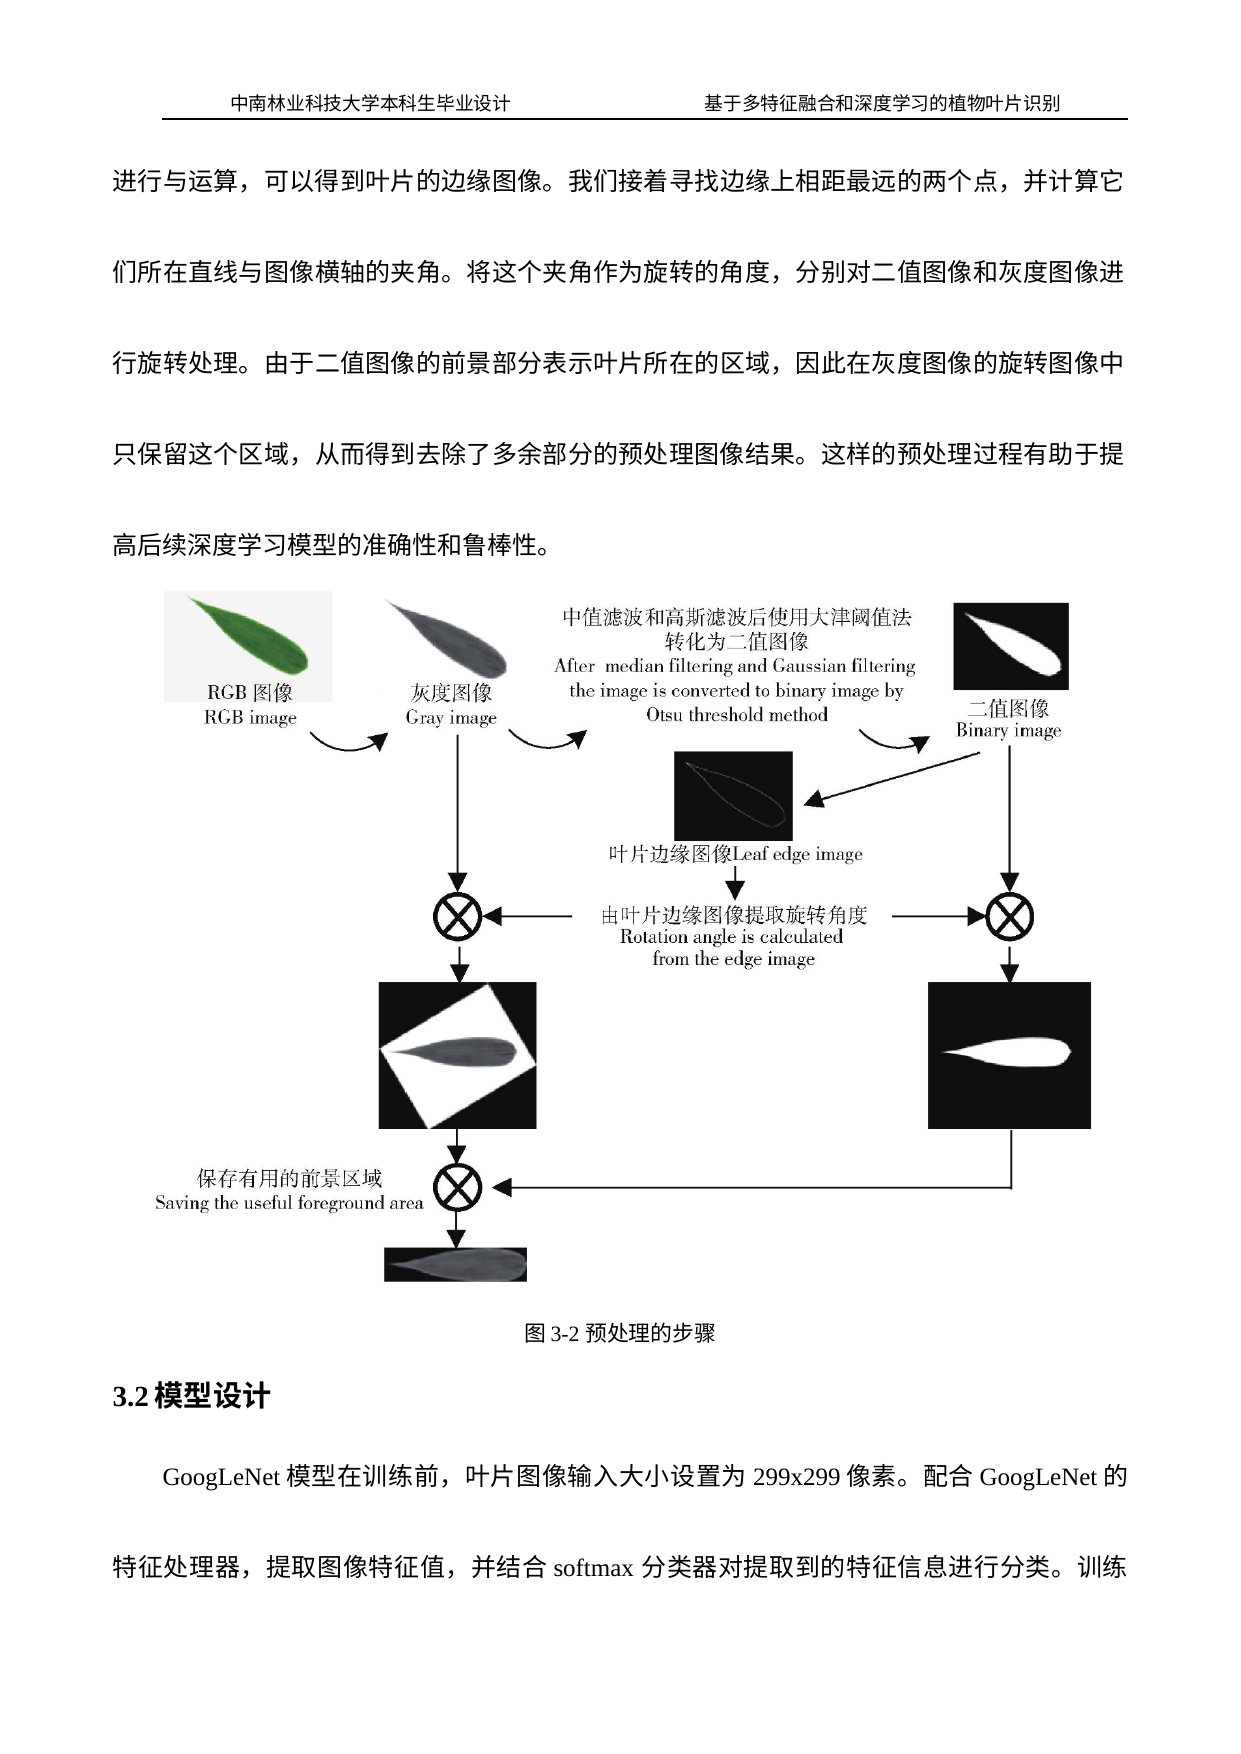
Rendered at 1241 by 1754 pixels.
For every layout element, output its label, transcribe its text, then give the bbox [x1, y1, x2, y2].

picture [156, 591, 1092, 1284]
text 3.2模型设计 [112, 1361, 1128, 1426]
text 图3-2 预处理的步骤 [112, 1317, 1128, 1349]
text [112, 149, 1128, 577]
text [112, 1443, 1128, 1599]
